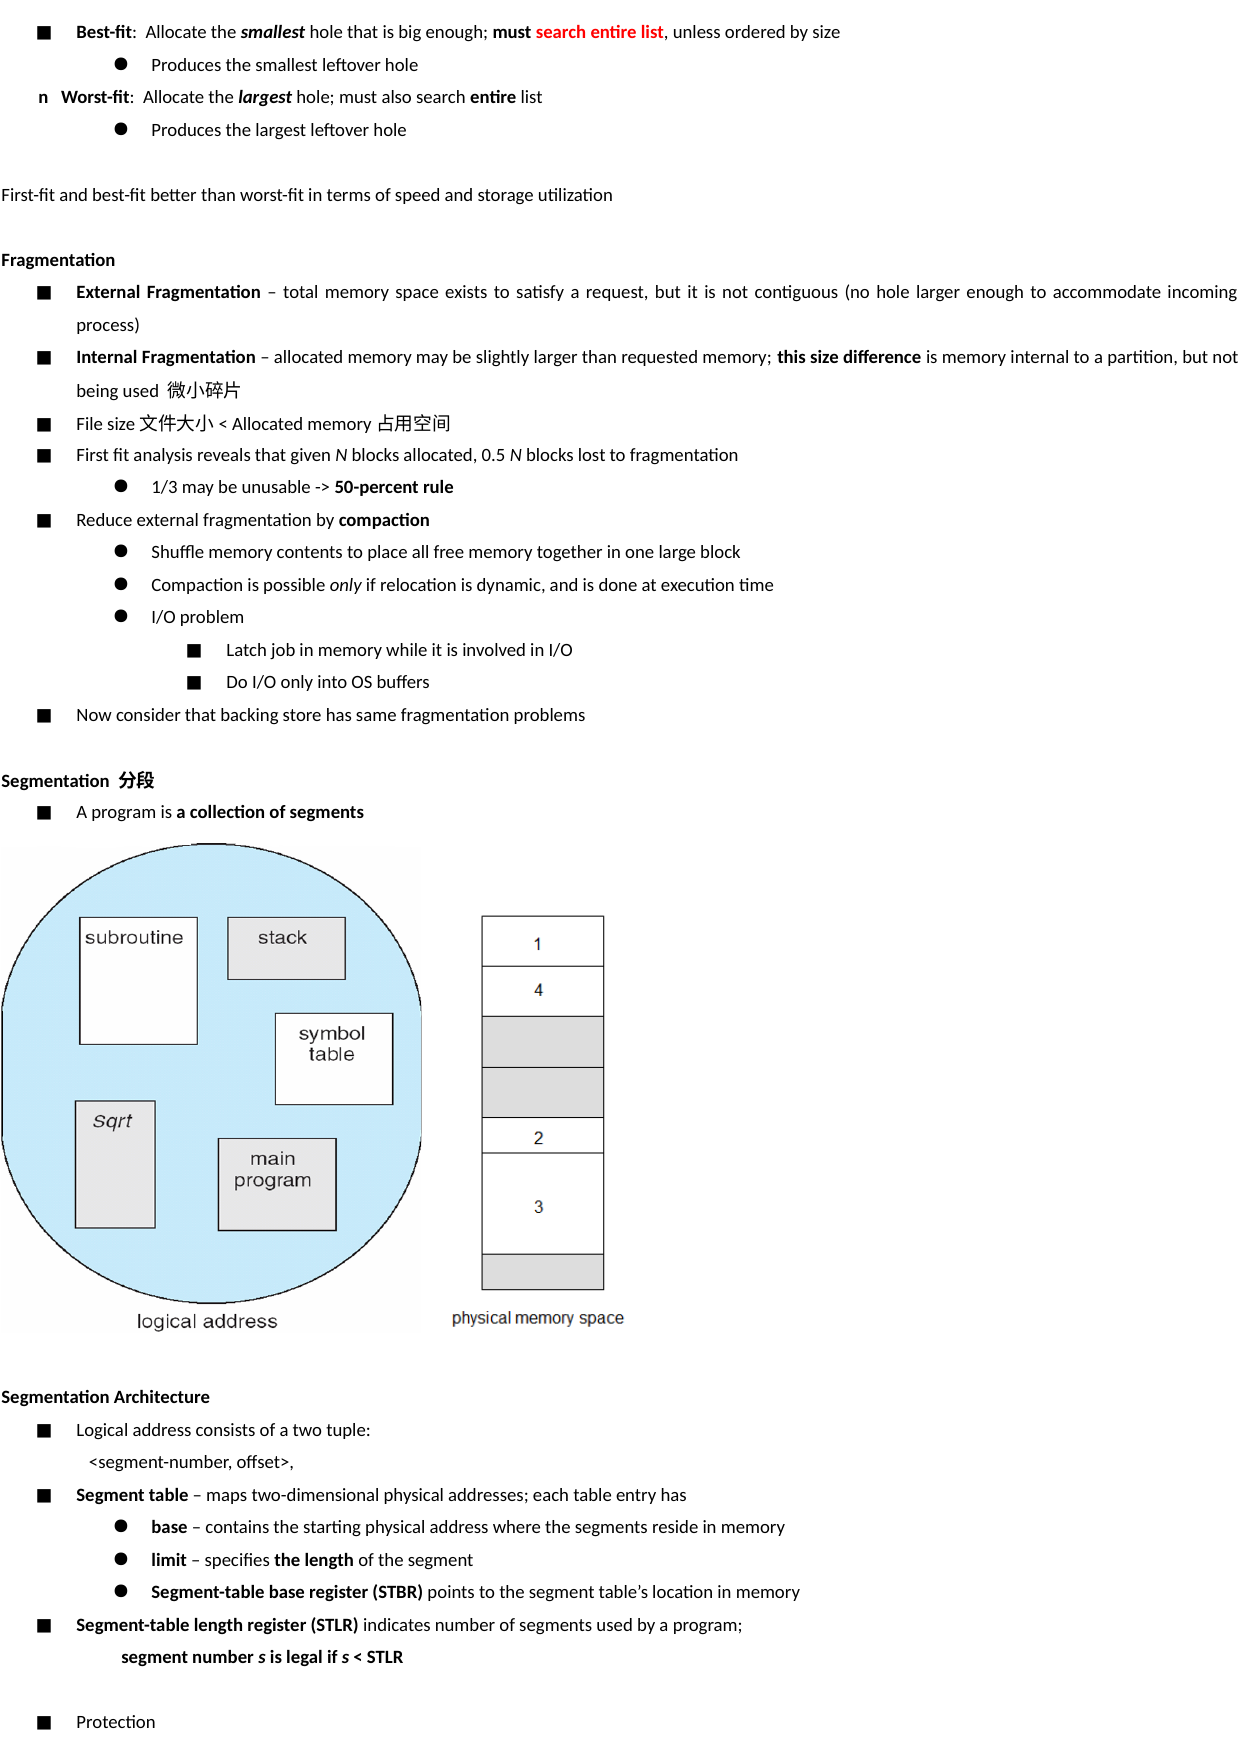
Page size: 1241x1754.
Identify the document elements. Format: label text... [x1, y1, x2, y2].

text n Worst-fit: Allocate the largest hole; must also search entire list [1, 81, 1239, 113]
list Protection [39, 1706, 1239, 1738]
text Fragmentation [1, 243, 1239, 276]
list limit – specifies the length of the segment [114, 1543, 1239, 1576]
list Produces the smallest leftover hole [114, 48, 1239, 81]
text Segmentation 分段 [1, 763, 1239, 796]
list External Fragmentation – total memory space exists to satisfy a request, but it is not contiguous (no hole larger enough to accommodate incoming process) [39, 276, 1239, 341]
list Segment-table length register (STLR) indicates number of segments used by a program; [39, 1608, 1239, 1641]
picture [426, 900, 642, 1333]
list Internal Fragmentation – allocated memory may be slightly larger than requested memory; this size difference is memory internal to a partition, but not being used 微小碎片 [39, 341, 1239, 406]
text Segmentation Architecture [1, 1381, 1239, 1413]
list I/O problem [114, 601, 1239, 633]
list Latch job in memory while it is involved in I/O [189, 633, 1239, 666]
list Segment table – maps two-dimensional physical addresses; each table entry has [39, 1478, 1239, 1511]
picture [1, 843, 422, 1333]
list Do I/O only into OS buffers [189, 666, 1239, 698]
text First-fit and best-fit better than worst-fit in terms of speed and storage utilization [1, 178, 1239, 211]
list base – contains the starting physical address where the segments reside in memory [114, 1511, 1239, 1543]
list Now consider that backing store has same fragmentation problems [39, 698, 1239, 731]
list First fit analysis reveals that given N blocks allocated, 0.5 N blocks lost to fragmentation [39, 438, 1239, 471]
list Logical address consists of a two tuple: [39, 1413, 1239, 1446]
text segment number s is legal if s < STLR [1, 1641, 1239, 1673]
list Segment-table base register (STBR) points to the segment table’s location in memory [114, 1576, 1239, 1608]
text <segment-number, offset>, [1, 1446, 1239, 1478]
list A program is a collection of segments [39, 796, 1239, 828]
list Compaction is possible only if relocation is dynamic, and is done at execution time [114, 568, 1239, 601]
list Best-fit: Allocate the smallest hole that is big enough; must search entire list, unless ordered by size [39, 16, 1239, 48]
list File size 文件大小 < Allocated memory 占用空间 [39, 406, 1239, 438]
list 1/3 may be unusable -> 50-percent rule [114, 471, 1239, 503]
list Shuffle memory contents to place all free memory together in one large block [114, 536, 1239, 568]
list Produces the largest leftover hole [114, 113, 1239, 146]
list Reduce external fragmentation by compaction [39, 503, 1239, 536]
